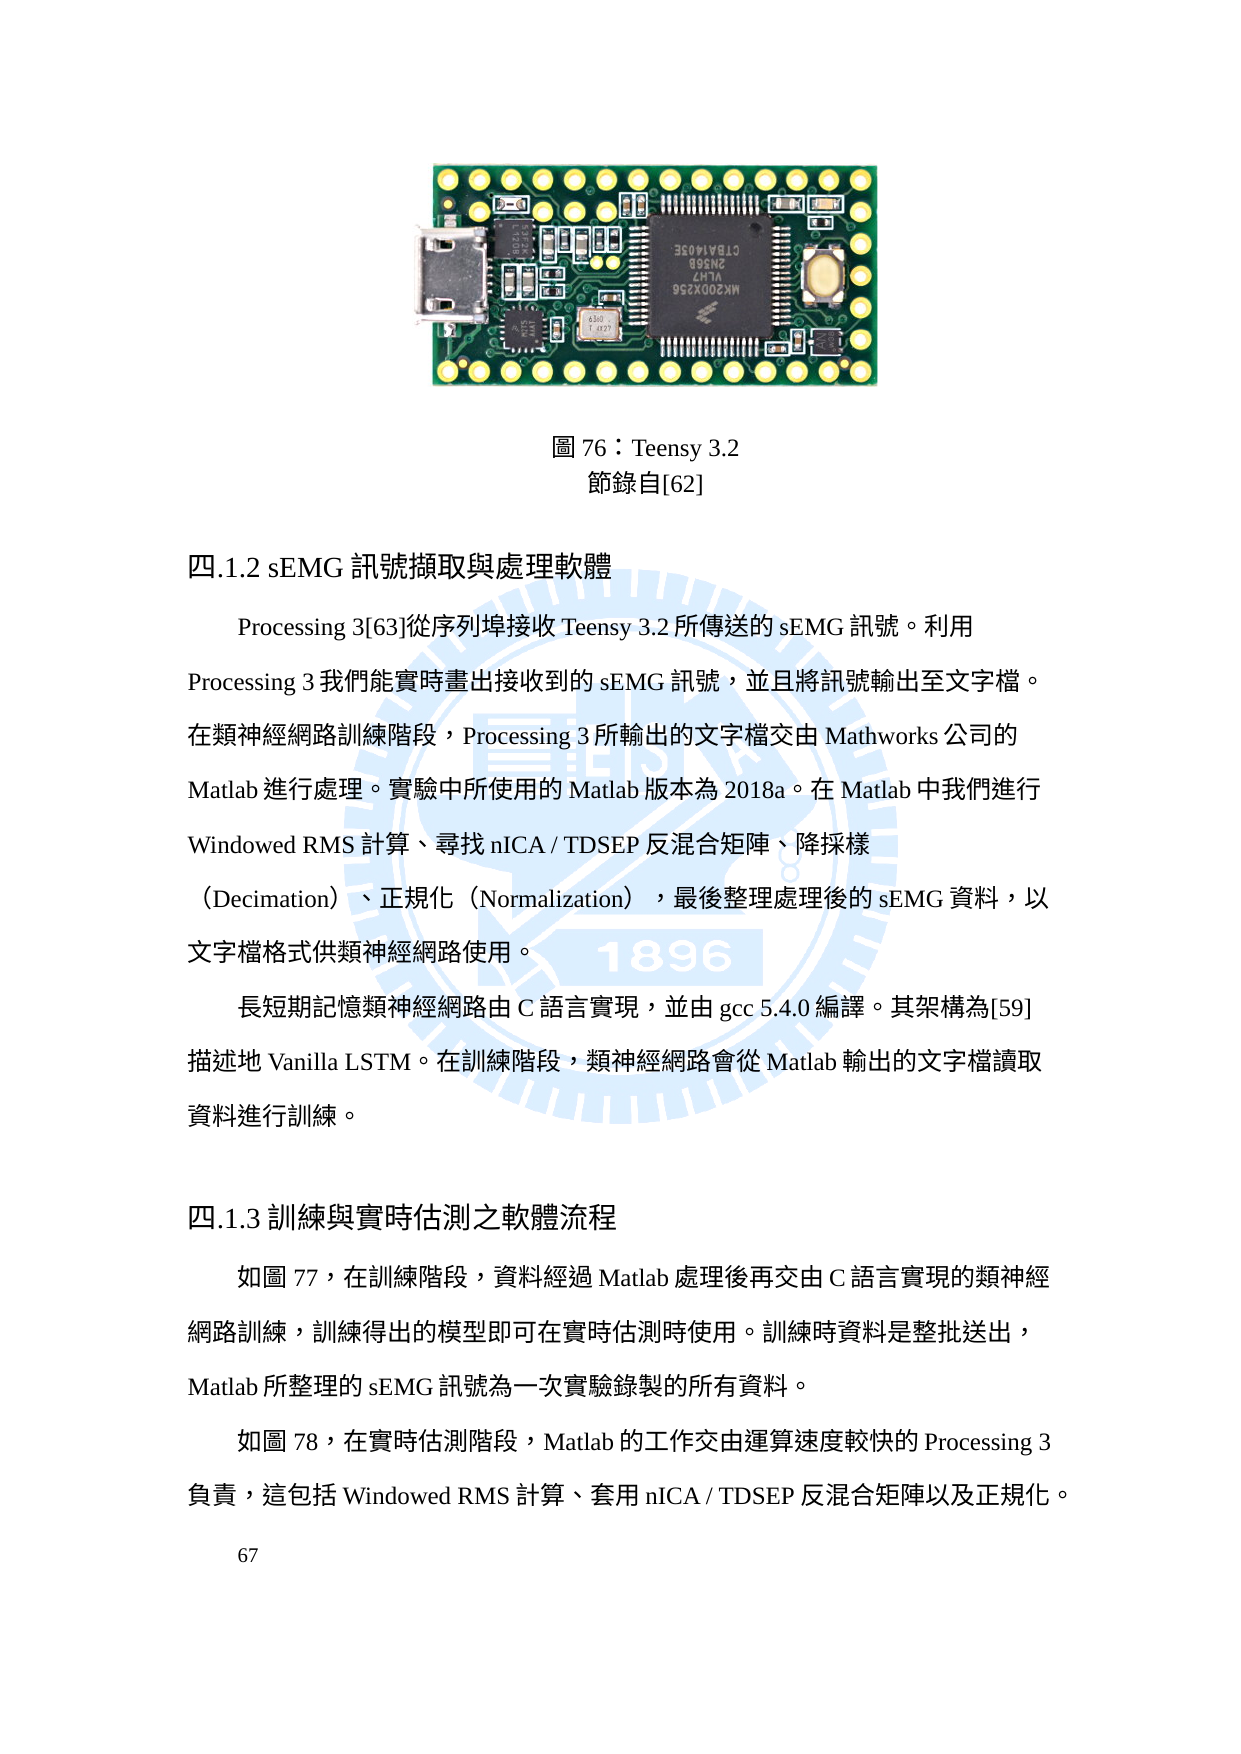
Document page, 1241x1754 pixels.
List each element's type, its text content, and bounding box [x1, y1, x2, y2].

text 圖 76：Teensy 3.2 [187, 428, 1053, 464]
text Processing 3[63]從序列埠接收Teensy 3.2所傳送的sEMG訊號。利用Processing 3我們能實時畫出接收到的sEMG訊號，並且將訊號輸出至文字檔。在類神經網路訓練階段，Processing 3所輸出的文字檔交由Mathworks公司的Matlab進行處理。實驗中所使用的Matlab版本為2018a。在Matlab中我們進行Windowed RMS計算、尋找nICA / TDSEP 反混合矩陣、降採樣（Decimation）、正規化（Normalization），最後整理處理後的sEMG資料，以文字檔格式供類神經網路使用。 [187, 607, 1053, 969]
subtitle sEMG訊號擷取與處理軟體 [187, 543, 1053, 586]
subtitle 訓練與實時估測之軟體流程 [187, 1194, 1053, 1237]
text 如圖 77，在訓練階段，資料經過Matlab處理後再交由C語言實現的類神經網路訓練，訓練得出的模型即可在實時估測時使用。訓練時資料是整批送出，Matlab所整理的sEMG訊號為一次實驗錄製的所有資料。 [187, 1258, 1053, 1403]
text 長短期記憶類神經網路由C語言實現，並由gcc 5.4.0編譯。其架構為[59]描述地Vanilla LSTM。在訓練階段，類神經網路會從Matlab輸出的文字檔讀取資料進行訓練。 [187, 987, 1053, 1132]
picture [412, 163, 878, 387]
text 如圖 78，在實時估測階段，Matlab的工作交由運算速度較快的Processing 3負責，這包括Windowed RMS計算、套用nICA / TDSEP 反混合矩陣以及正規化。 [187, 1421, 1053, 1512]
text 節錄自[62] [187, 464, 1053, 500]
